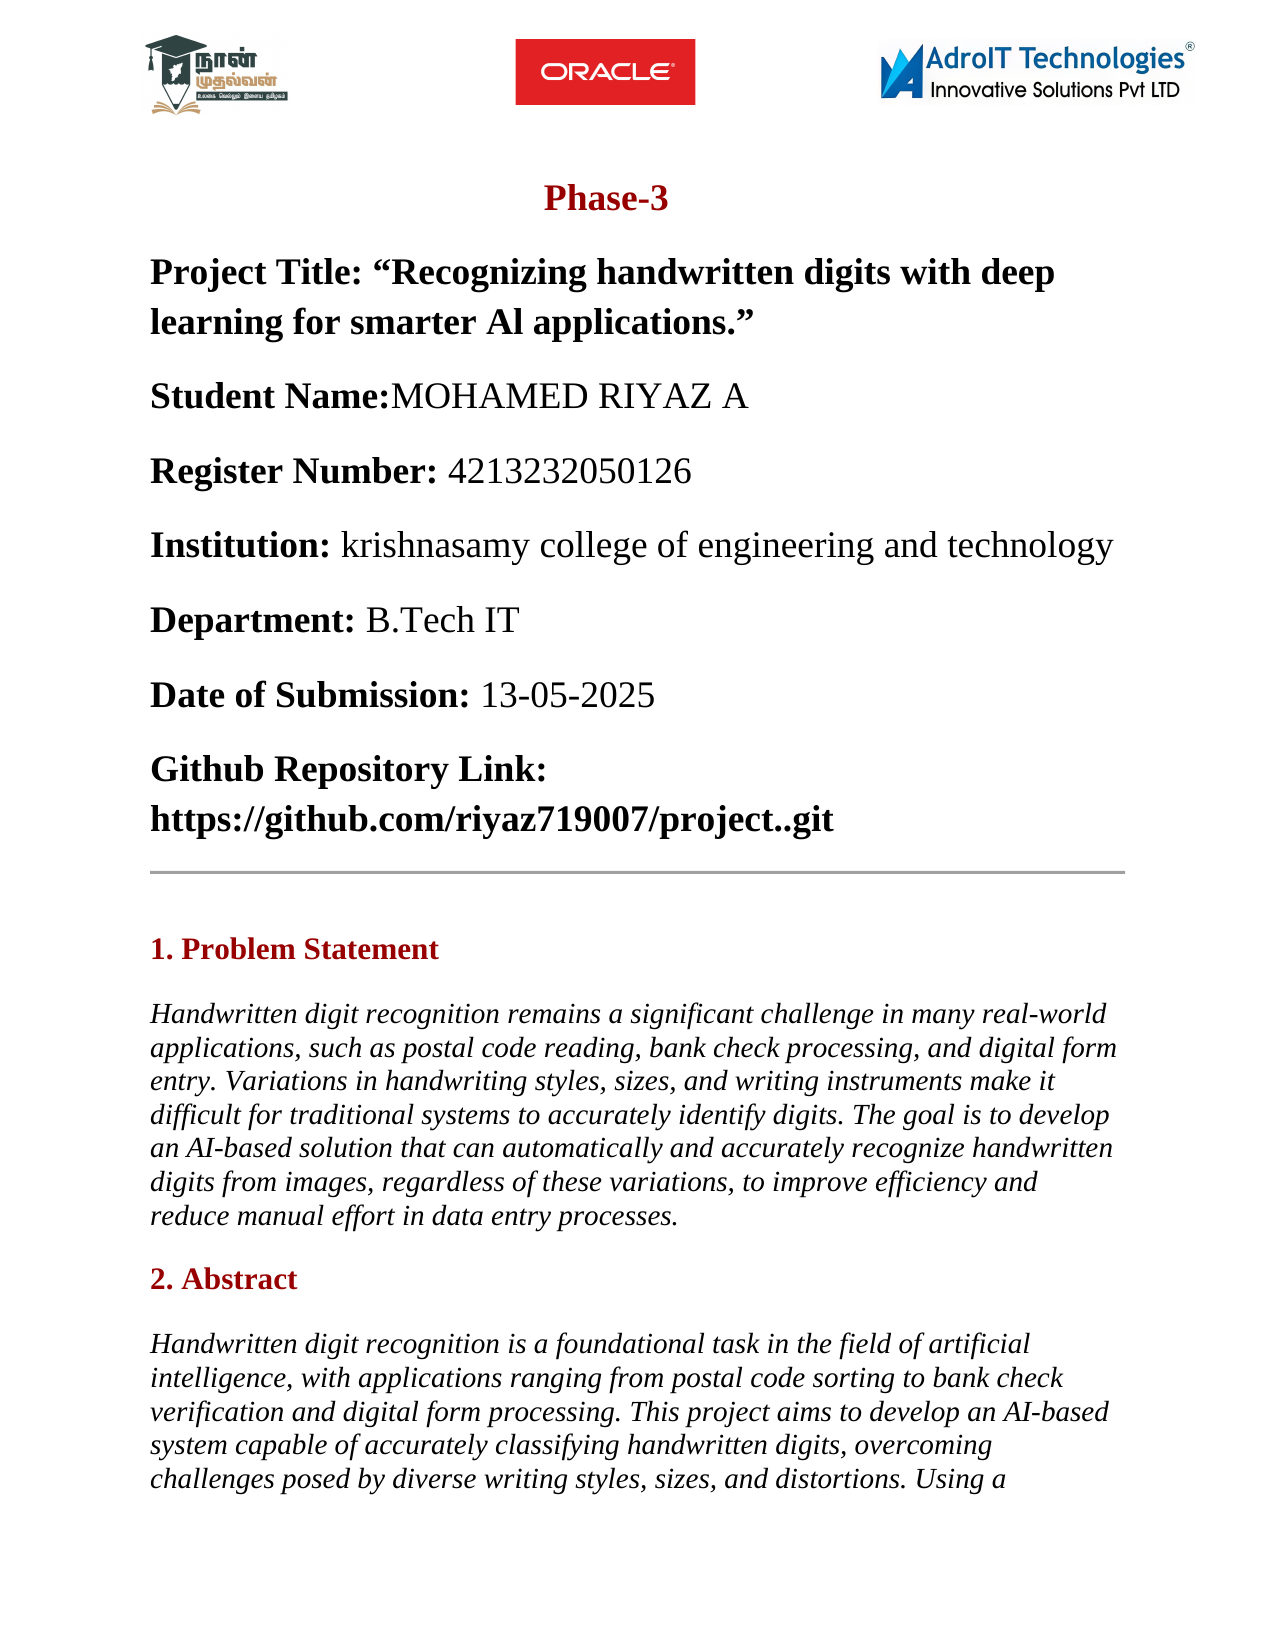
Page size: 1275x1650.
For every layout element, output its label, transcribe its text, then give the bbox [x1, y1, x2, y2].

picture [140, 31, 290, 118]
text Project Title: “Recognizing handwritten digits with deep learning for smarter Al applications.” [150, 249, 1125, 342]
text Github Repository Link: https://github.com/riyaz719007/project..git [150, 747, 1125, 839]
text Student Name:MOHAMED RIYAZ A [150, 374, 1125, 417]
text Date of Submission: 13-05-2025 [150, 672, 1125, 715]
text Phase-3 [450, 175, 1125, 218]
text Department: B.Tech IT [150, 597, 1125, 641]
text Institution: krishnasamy college of engineering and technology [150, 523, 1125, 566]
subtitle 2. Abstract [150, 1260, 1125, 1296]
picture [878, 39, 1197, 105]
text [150, 1327, 1125, 1494]
subtitle 1. Problem Statement [150, 930, 1125, 966]
picture [515, 39, 696, 105]
text Register Number: 4213232050126 [150, 448, 1125, 491]
text Handwritten digit recognition remains a significant challenge in many real-world applications, such as postal code reading, bank check processing, and digital form entry. Variations in handwriting styles, sizes, and writing instruments make it difficult for traditional systems to accurately identify digits. The goal is to develop an AI-based solution that can automatically and accurately recognize handwritten digits from images, regardless of these variations, to improve efficiency and reduce manual effort in data entry processes. [150, 996, 1125, 1231]
